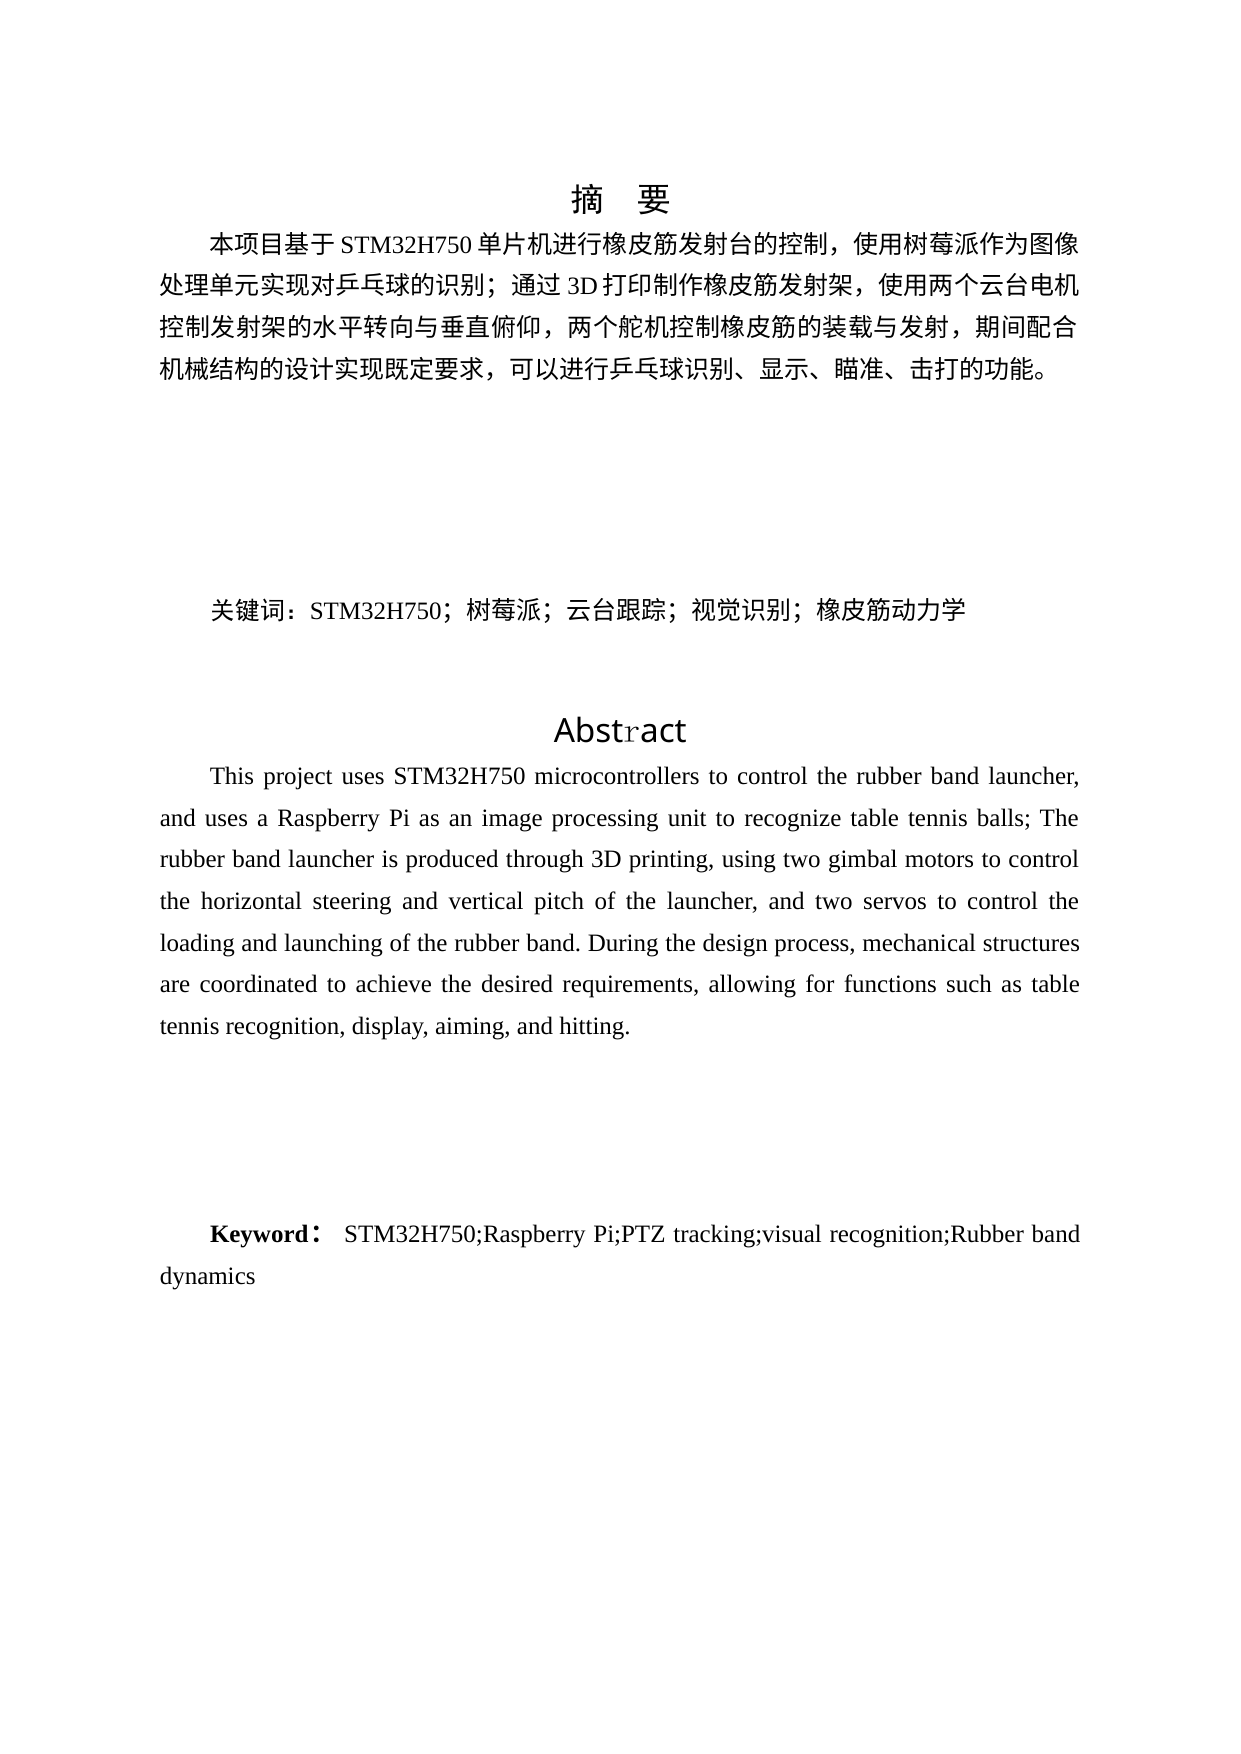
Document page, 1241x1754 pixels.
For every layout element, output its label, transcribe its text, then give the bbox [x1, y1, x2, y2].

text Keyword： STM32H750;Raspberry Pi;PTZ tracking;visual recognition;Rubber band dynamics [159, 1209, 1081, 1293]
text 关键词：STM32H750；树莓派；云台跟踪；视觉识别；橡皮筋动力学 [159, 595, 1081, 626]
text 本项目基于STM32H750单片机进行橡皮筋发射台的控制，使用树莓派作为图像处理单元实现对乒乓球的识别；通过3D打印制作橡皮筋发射架，使用两个云台电机控制发射架的水平转向与垂直俯仰，两个舵机控制橡皮筋的装载与发射，期间配合机械结构的设计实现既定要求，可以进行乒乓球识别、显示、瞄准、击打的功能。 [159, 220, 1081, 386]
text This project uses STM32H750 microcontrollers to control the rubber band launcher, and uses a Raspberry Pi as an image processing unit to recognize table tennis balls; The rubber band launcher is produced through 3D printing, using two gimbal motors to control the horizontal steering and vertical pitch of the launcher, and two servos to control the loading and launching of the rubber band. During the design process, mechanical structures are coordinated to achieve the desired requirements, allowing for functions such as table tennis recognition, display, aiming, and hitting. [159, 751, 1081, 1043]
title Abstract [159, 709, 1081, 751]
title 摘 要 [159, 178, 1081, 220]
